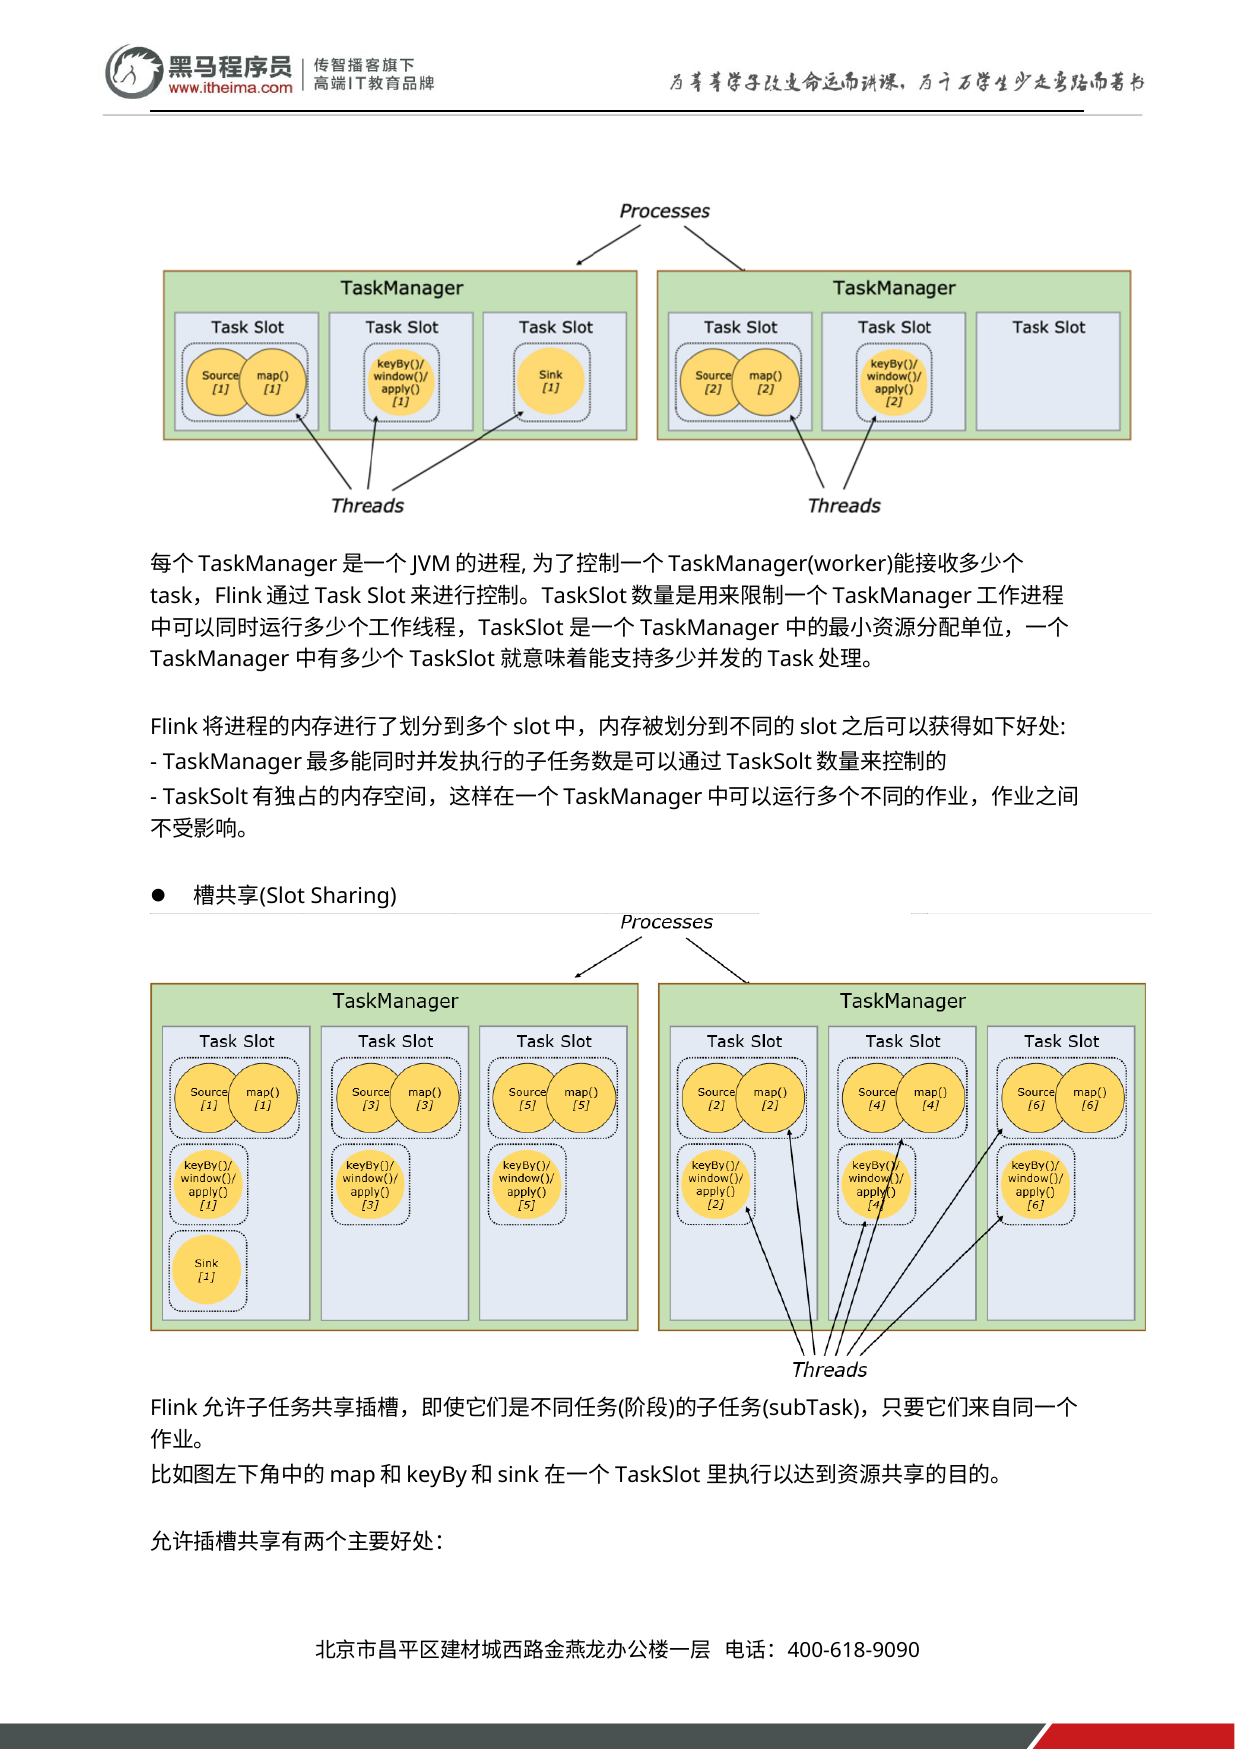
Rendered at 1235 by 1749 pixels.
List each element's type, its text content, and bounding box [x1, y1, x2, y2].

picture [150, 913, 1152, 1387]
text Flink允许子任务共享插槽，即使它们是不同任务(阶段)的子任务(subTask)，只要它们来自同一个作业。 [150, 1390, 1084, 1453]
text - TaskSolt有独占的内存空间，这样在一个TaskManager中可以运行多个不同的作业，作业之间不受影响。 [150, 779, 1084, 842]
picture [0, 0, 1235, 123]
picture [150, 191, 1149, 528]
list 槽共享(Slot Sharing) [150, 878, 1084, 910]
text Flink将进程的内存进行了划分到多个slot中，内存被划分到不同的slot之后可以获得如下好处: [150, 709, 1084, 741]
picture [0, 1664, 1235, 1749]
text - TaskManager最多能同时并发执行的子任务数是可以通过TaskSolt数量来控制的 [150, 744, 1084, 776]
text 每个TaskManager是一个JVM的进程, 为了控制一个TaskManager(worker)能接收多少个task，Flink通过Task Slot来进行控制。TaskSlot数量是用来限制一个TaskManager工作进程中可以同时运行多少个工作线程，TaskSlot 是一个 TaskManager 中的最小资源分配单位，一个 TaskManager 中有多少个 TaskSlot 就意味着能支持多少并发的Task处理。 [150, 546, 1084, 673]
text 比如图左下角中的map和keyBy和sink 在一个 TaskSlot 里执行以达到资源共享的目的。 [150, 1457, 1084, 1488]
text 允许插槽共享有两个主要好处： [150, 1524, 1084, 1556]
